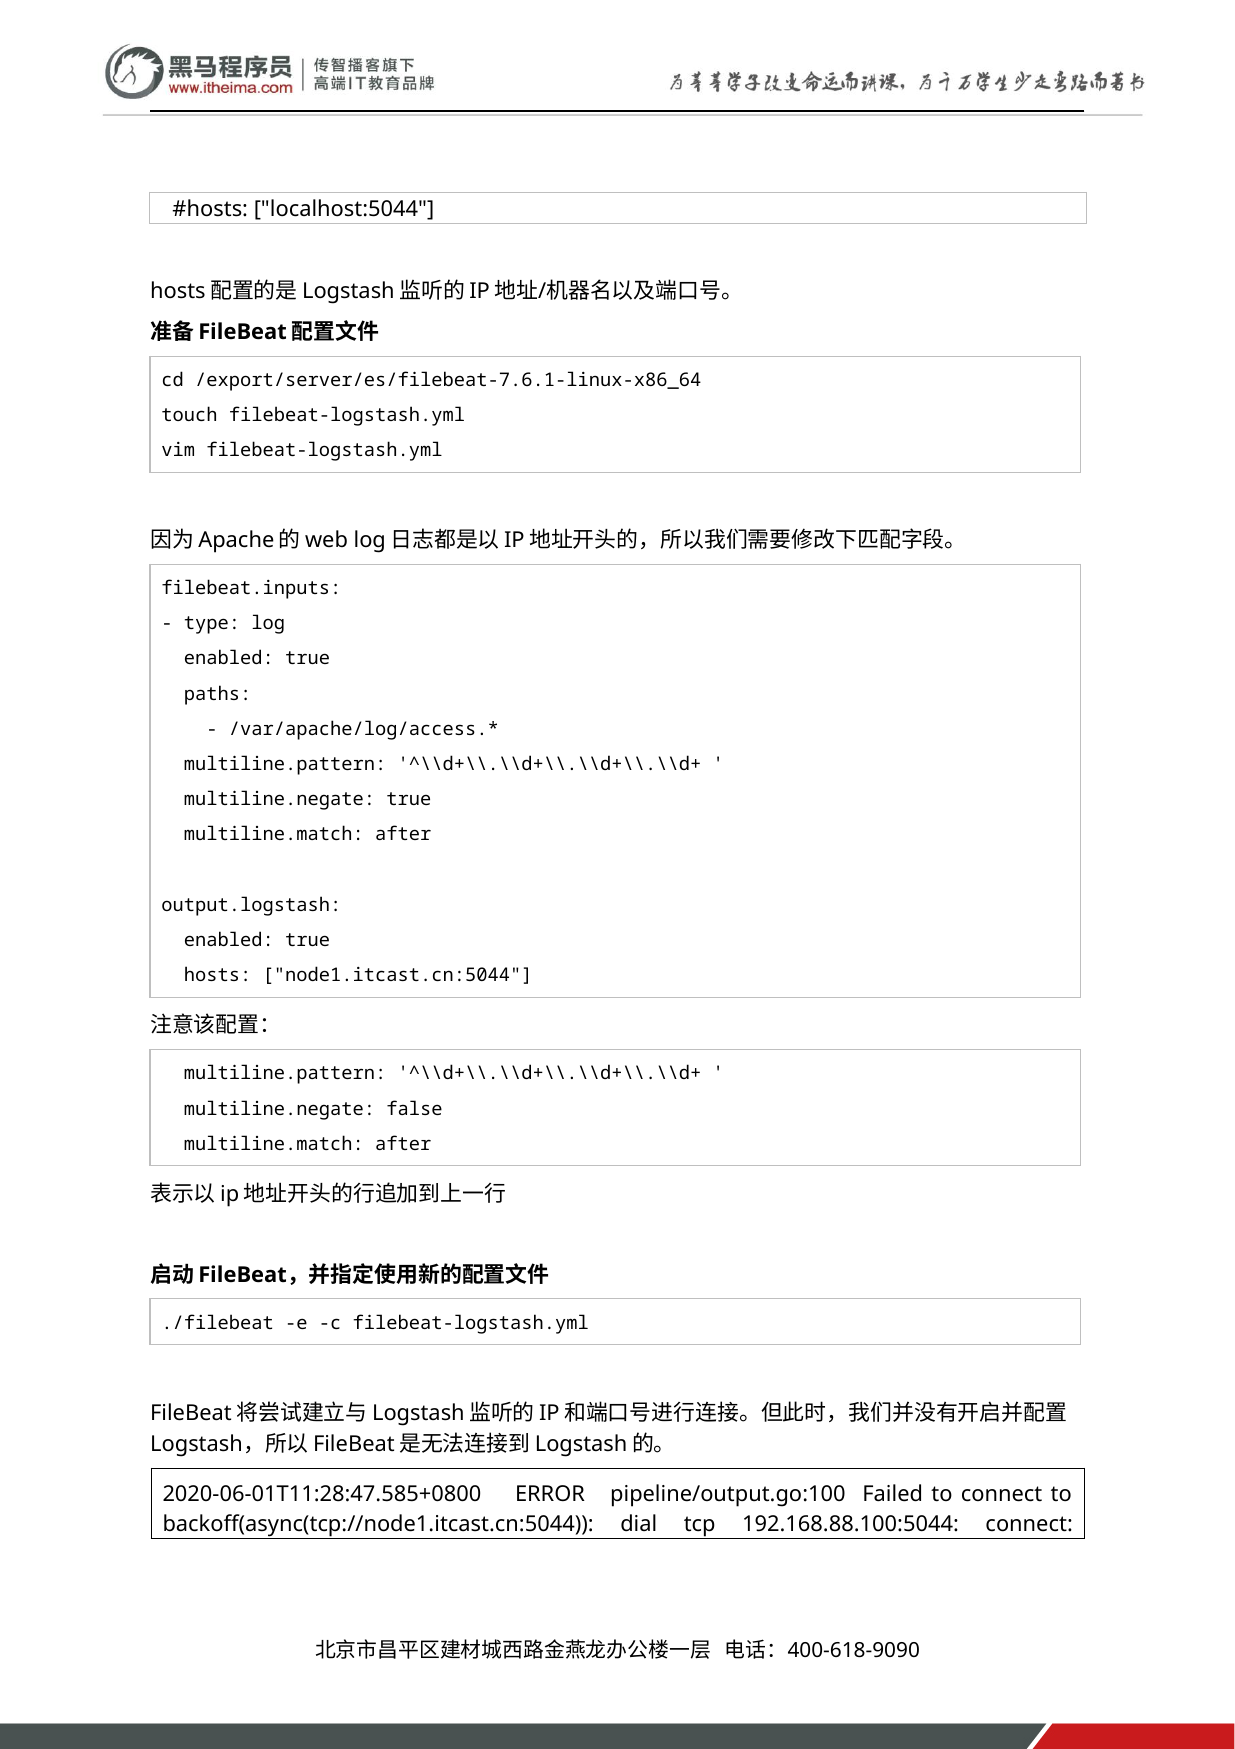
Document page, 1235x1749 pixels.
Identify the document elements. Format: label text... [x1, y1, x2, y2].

text 表示以ip地址开头的行追加到上一行 [150, 1176, 1084, 1208]
table_header ./filebeat -e -c filebeat-logstash.yml [151, 1299, 1080, 1344]
table_header filebeat.inputs: - type: log enabled: true paths: - /var/apache/log/access.* multiline.pattern: '^\\d+\\.\\d+\\.\\d+\\.\\d+ ' multiline.negate: true multiline.match: after output.logstash: enabled: true hosts: ["node1.itcast.cn:5044"] [151, 565, 1080, 997]
picture [0, 0, 1235, 123]
text 注意该配置： [150, 1007, 1084, 1039]
text hosts配置的是Logstash监听的IP地址/机器名以及端口号。 [150, 273, 1084, 304]
picture [0, 1664, 1235, 1749]
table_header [152, 1469, 1084, 1538]
text FileBeat将尝试建立与Logstash监听的IP和端口号进行连接。但此时，我们并没有开启并配置Logstash，所以FileBeat是无法连接到Logstash的。 [150, 1394, 1084, 1458]
table_header multiline.pattern: '^\\d+\\.\\d+\\.\\d+\\.\\d+ ' multiline.negate: false multiline.match: after [151, 1050, 1080, 1165]
text 因为Apache的web log日志都是以IP地址开头的，所以我们需要修改下匹配字段。 [150, 522, 1084, 554]
table_header cd /export/server/es/filebeat-7.6.1-linux-x86_64 touch filebeat-logstash.yml vim filebeat-logstash.yml [151, 357, 1080, 472]
text 启动FileBeat，并指定使用新的配置文件 [150, 1257, 1084, 1289]
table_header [150, 193, 1086, 222]
text 准备FileBeat配置文件 [150, 314, 1084, 346]
